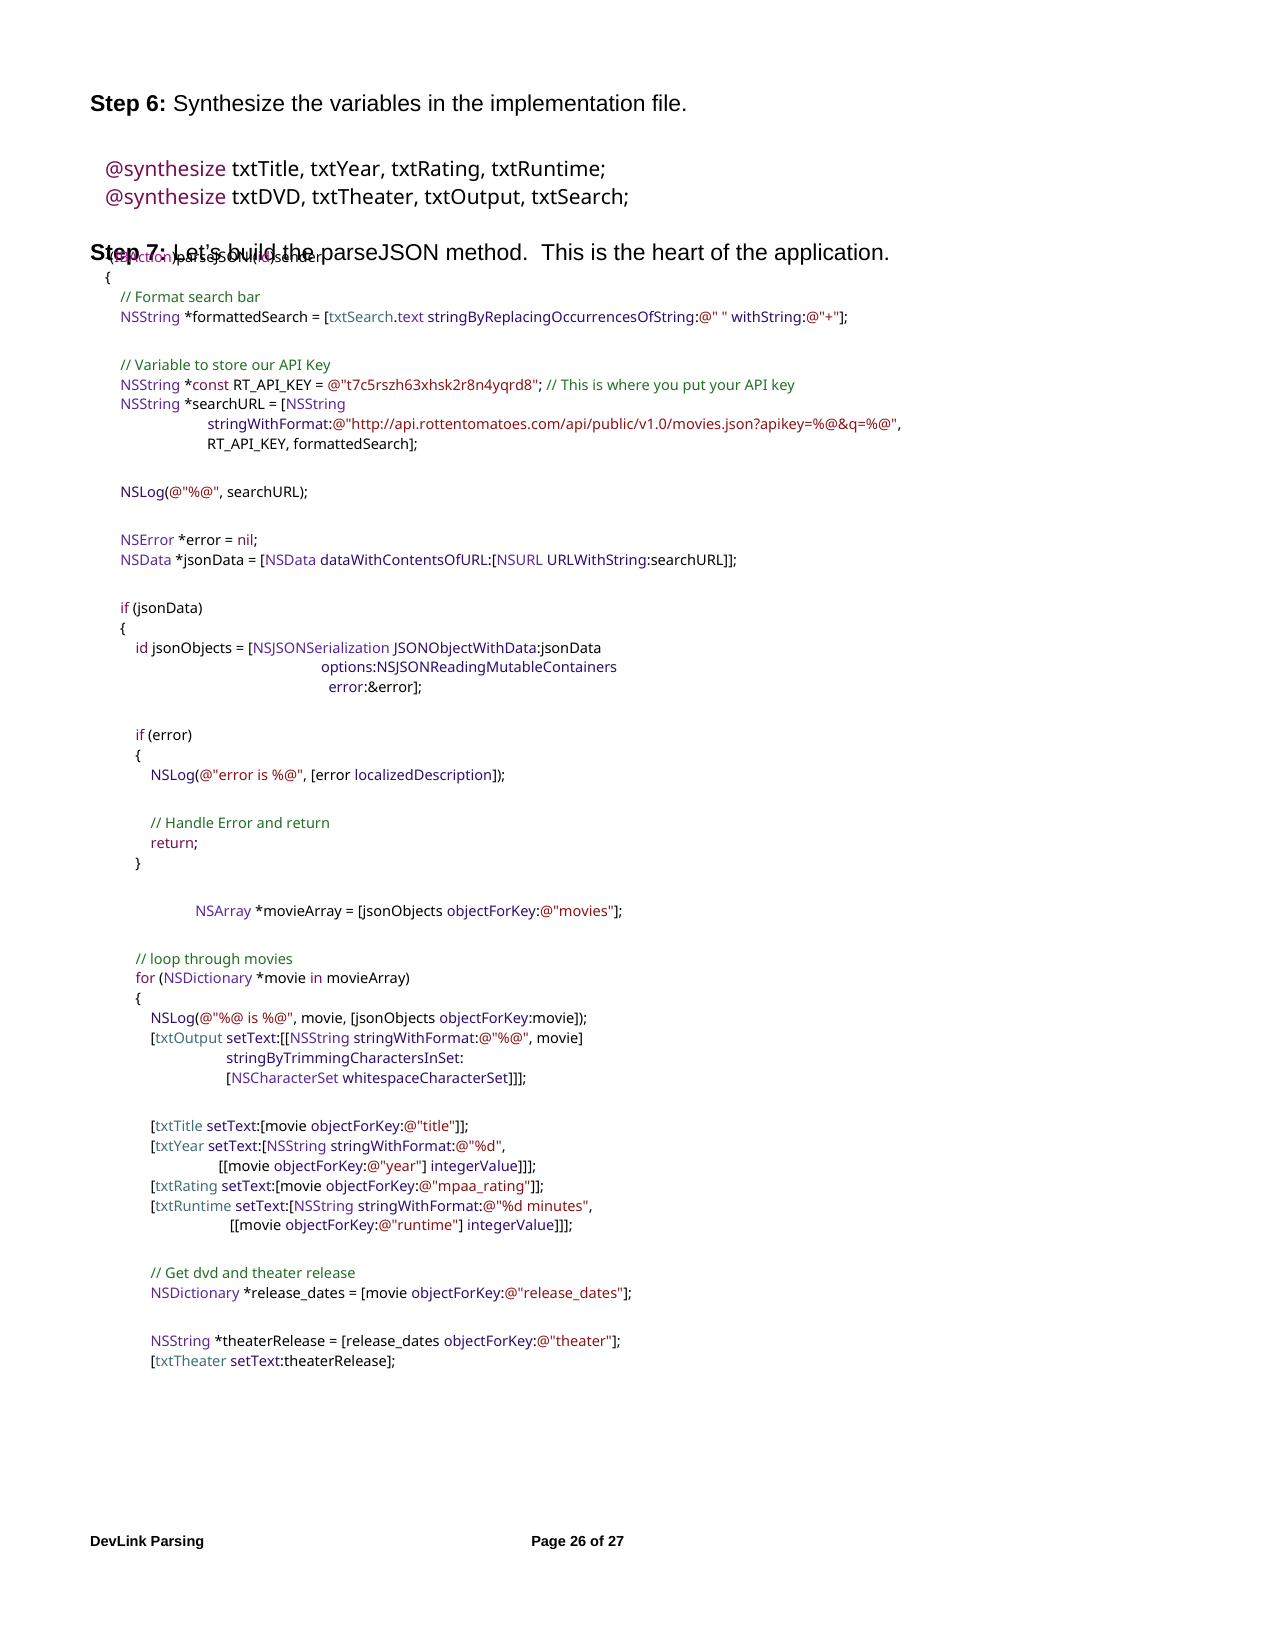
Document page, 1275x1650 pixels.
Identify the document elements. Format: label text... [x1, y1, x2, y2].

text Step 7: Let’s build the parseJSON method. This is the heart of the application. [90, 239, 1185, 1421]
text Step 6: Synthesize the variables in the implementation file. [90, 90, 1185, 116]
